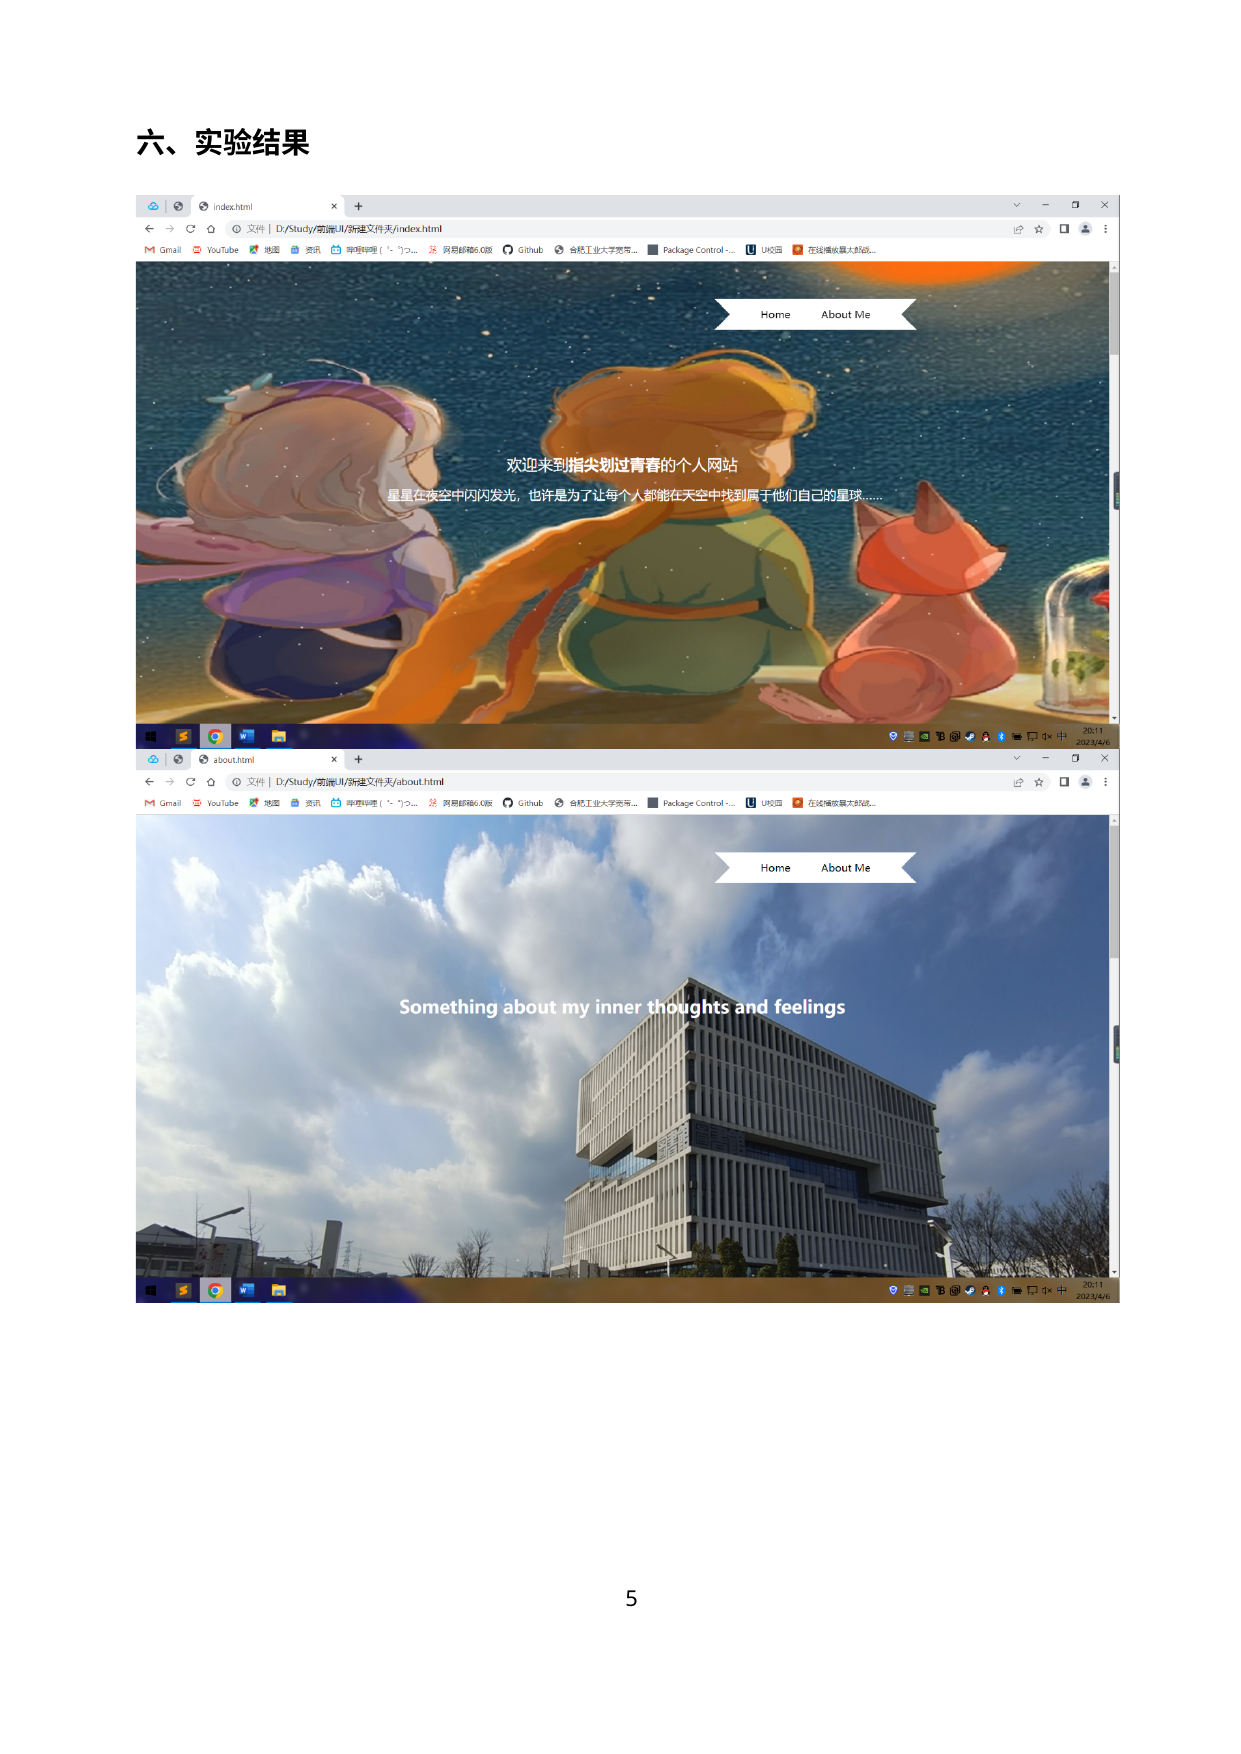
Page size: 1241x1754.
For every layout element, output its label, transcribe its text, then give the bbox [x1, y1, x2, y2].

picture [135, 195, 1120, 1303]
subtitle 六、实验结果 [136, 119, 1122, 162]
